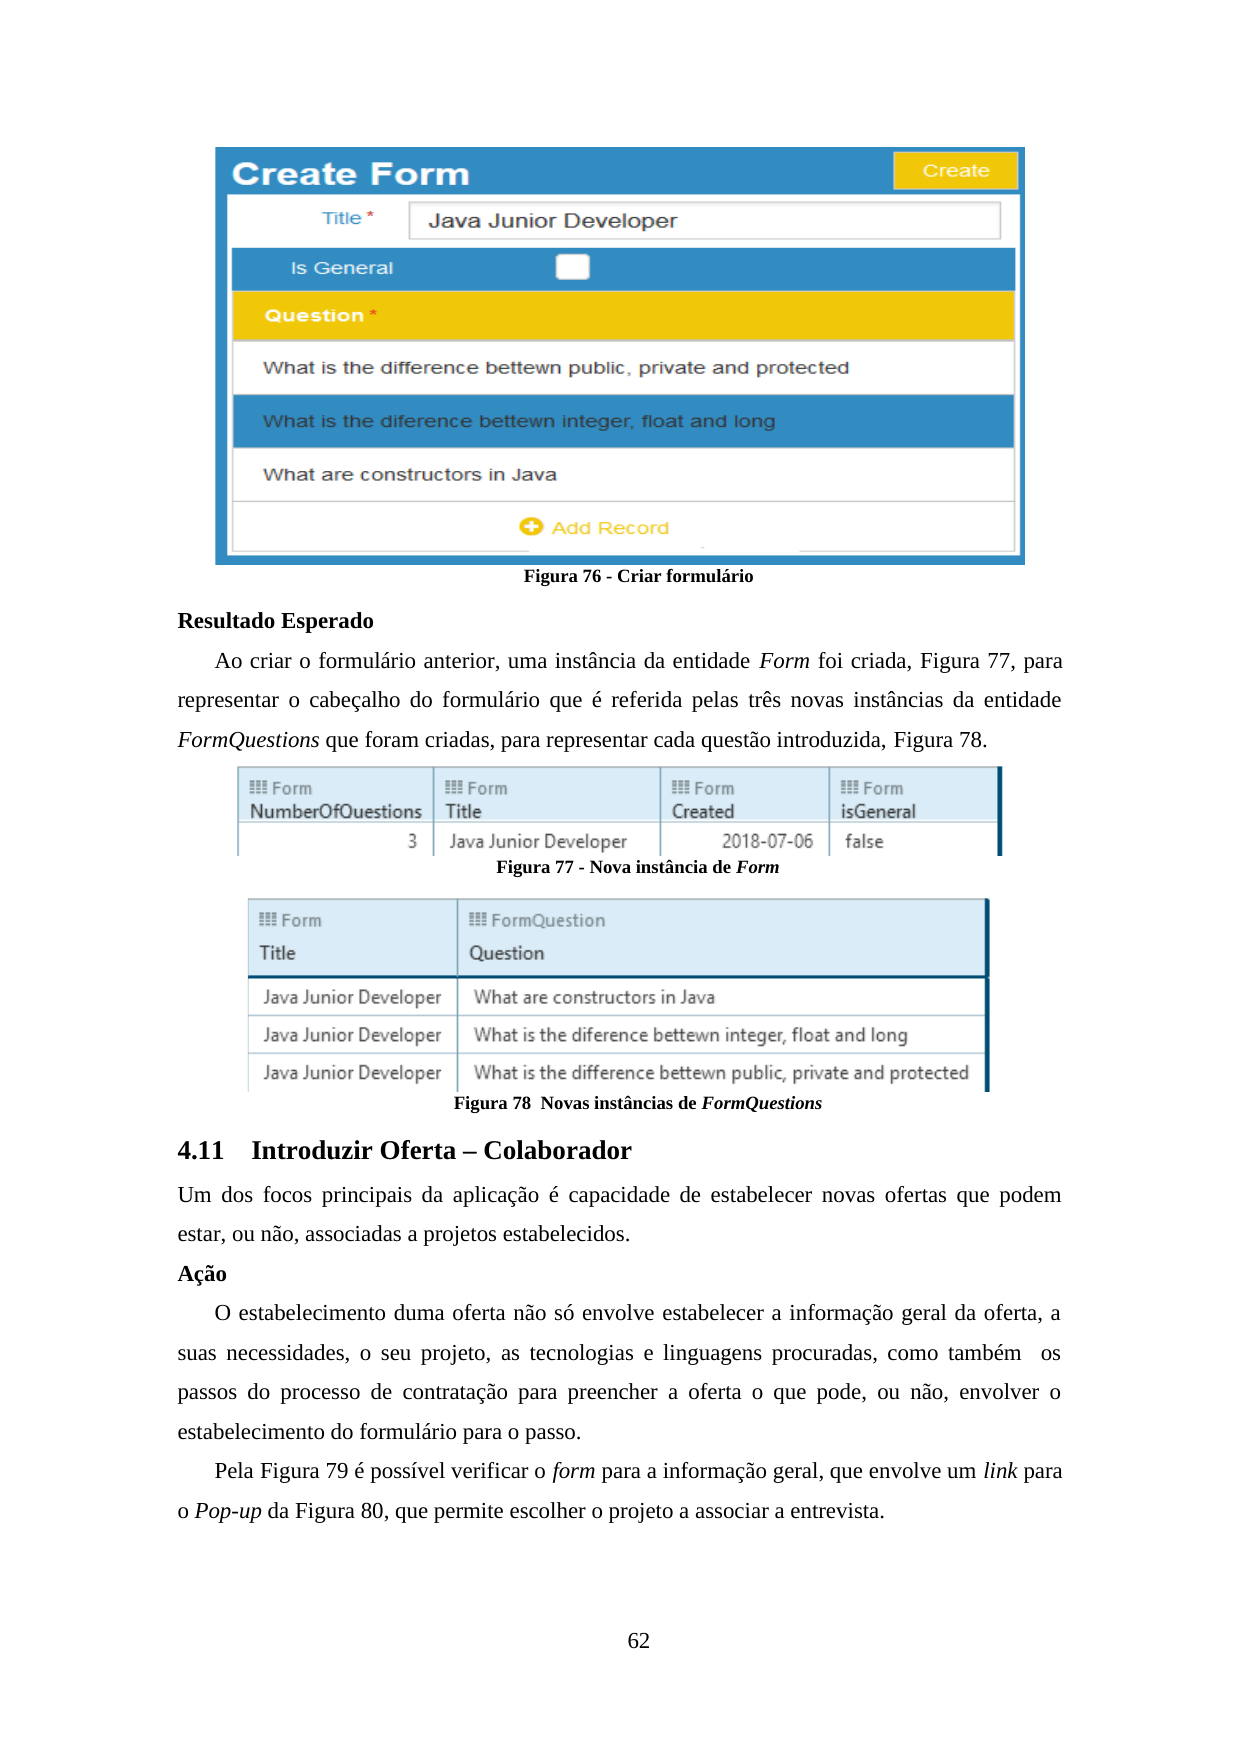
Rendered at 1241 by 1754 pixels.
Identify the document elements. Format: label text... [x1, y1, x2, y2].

picture [247, 979, 985, 1092]
picture [236, 765, 1004, 856]
text Ação [177, 1260, 1063, 1286]
text Um dos focos principais da aplicação é capacidade de estabelecer novas ofertas que podem estar, ou não, associadas a projetos estabelecidos. [177, 1181, 1063, 1247]
picture [247, 898, 985, 976]
text Figura 78 Novas instâncias de FormQuestions [177, 1092, 1063, 1113]
text Ao criar o formulário anterior, uma instância da entidade Form foi criada, Figura 77, para representar o cabeçalho do formulário que é referida pelas três novas instâncias da entidade FormQuestions que foram criadas, para representar cada questão introduzida, Figura 78. [177, 647, 1063, 752]
picture [215, 147, 1025, 565]
text O estabelecimento duma oferta não só envolve estabelecer a informação geral da oferta, a suas necessidades, o seu projeto, as tecnologias e linguagens procuradas, como também os passos do processo de contratação para preencher a oferta o que pode, ou não, envolver o estabelecimento do formulário para o passo. [177, 1299, 1063, 1444]
subtitle Introduzir Oferta – Colaborador [177, 1134, 1063, 1165]
picture [988, 898, 993, 1092]
text Figura 76 - Criar formulário [177, 565, 1063, 586]
text Figura 77 - Nova instância de Form [177, 856, 1063, 877]
text Resultado Esperado [177, 607, 1063, 633]
text Pela Figura 79 é possível verificar o form para a informação geral, que envolve um link para o Pop-up da Figura 80, que permite escolher o projeto a associar a entrevista. [177, 1457, 1063, 1523]
